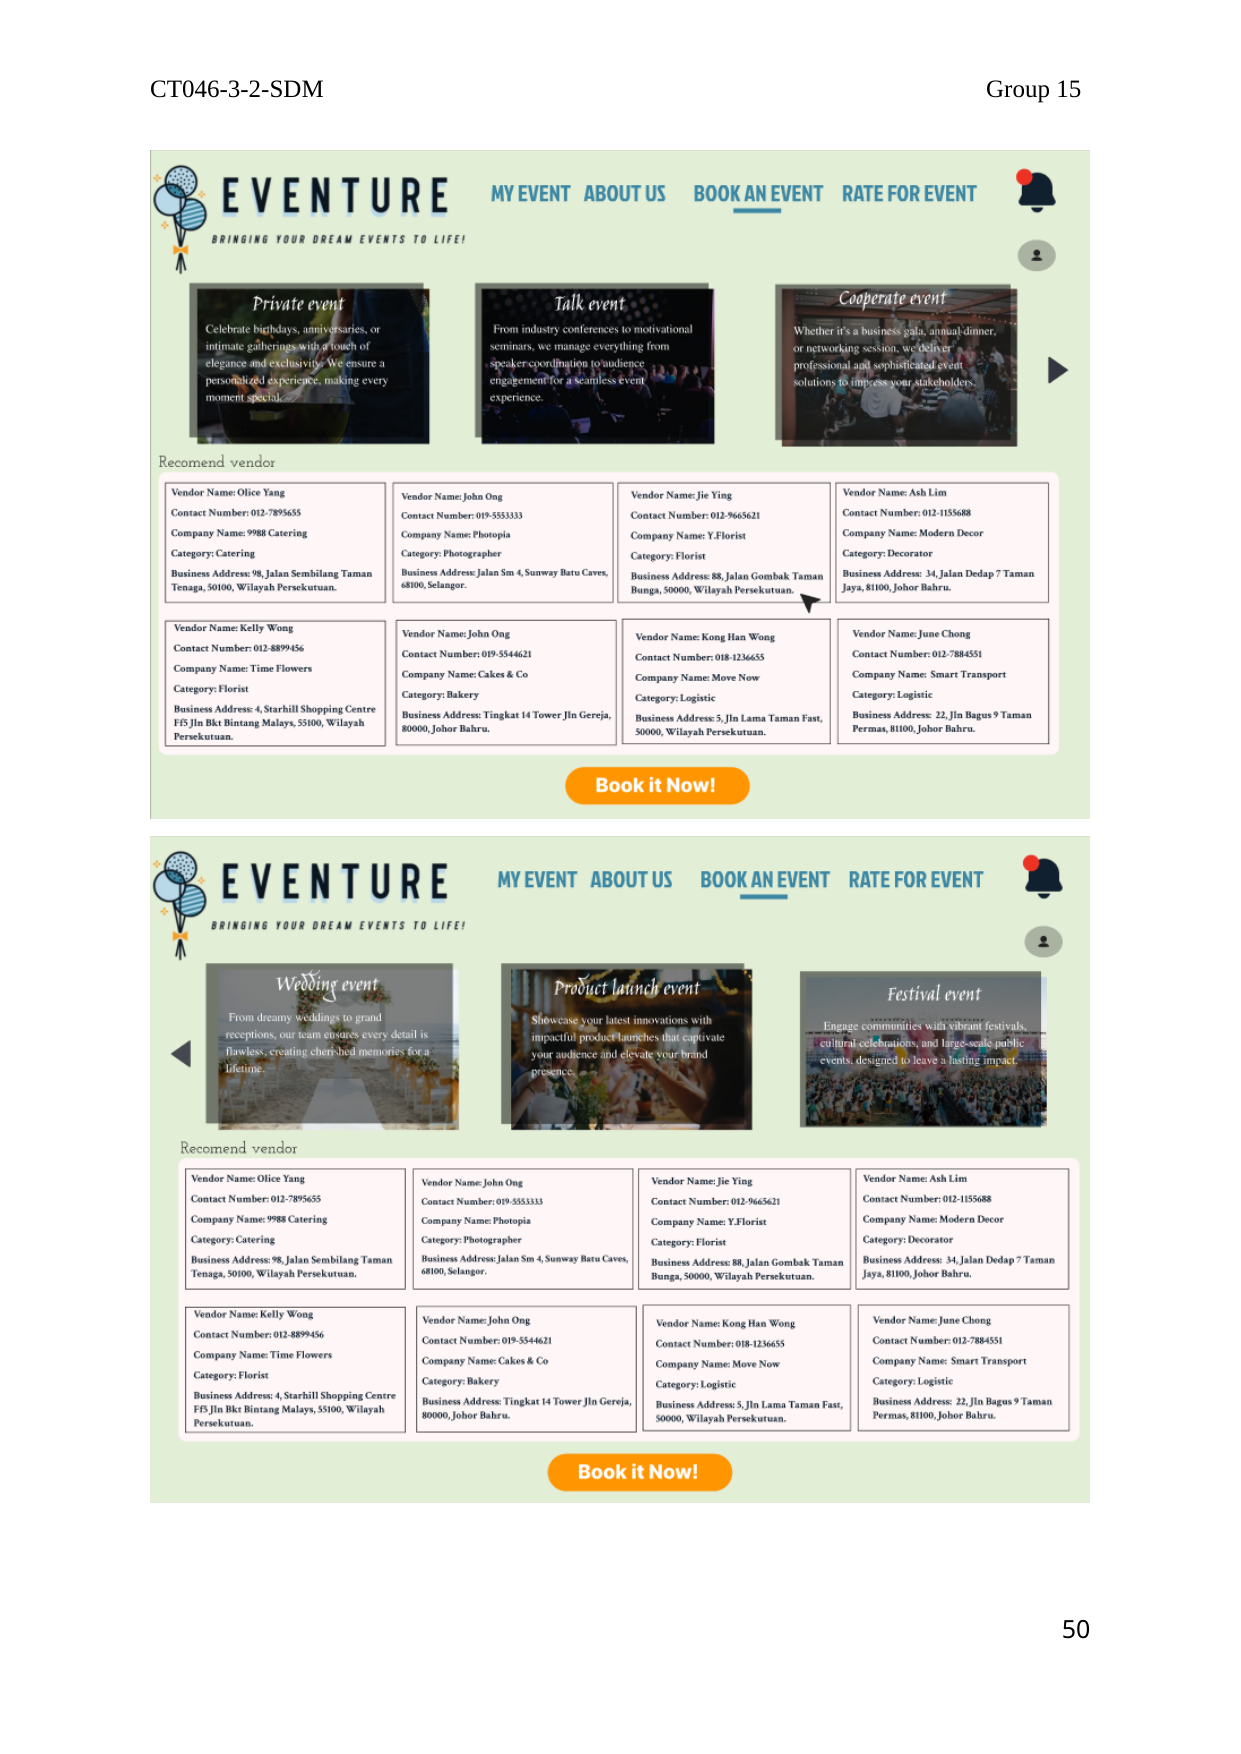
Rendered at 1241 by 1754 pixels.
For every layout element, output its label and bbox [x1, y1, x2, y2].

picture [150, 836, 1091, 1503]
picture [150, 150, 1091, 819]
